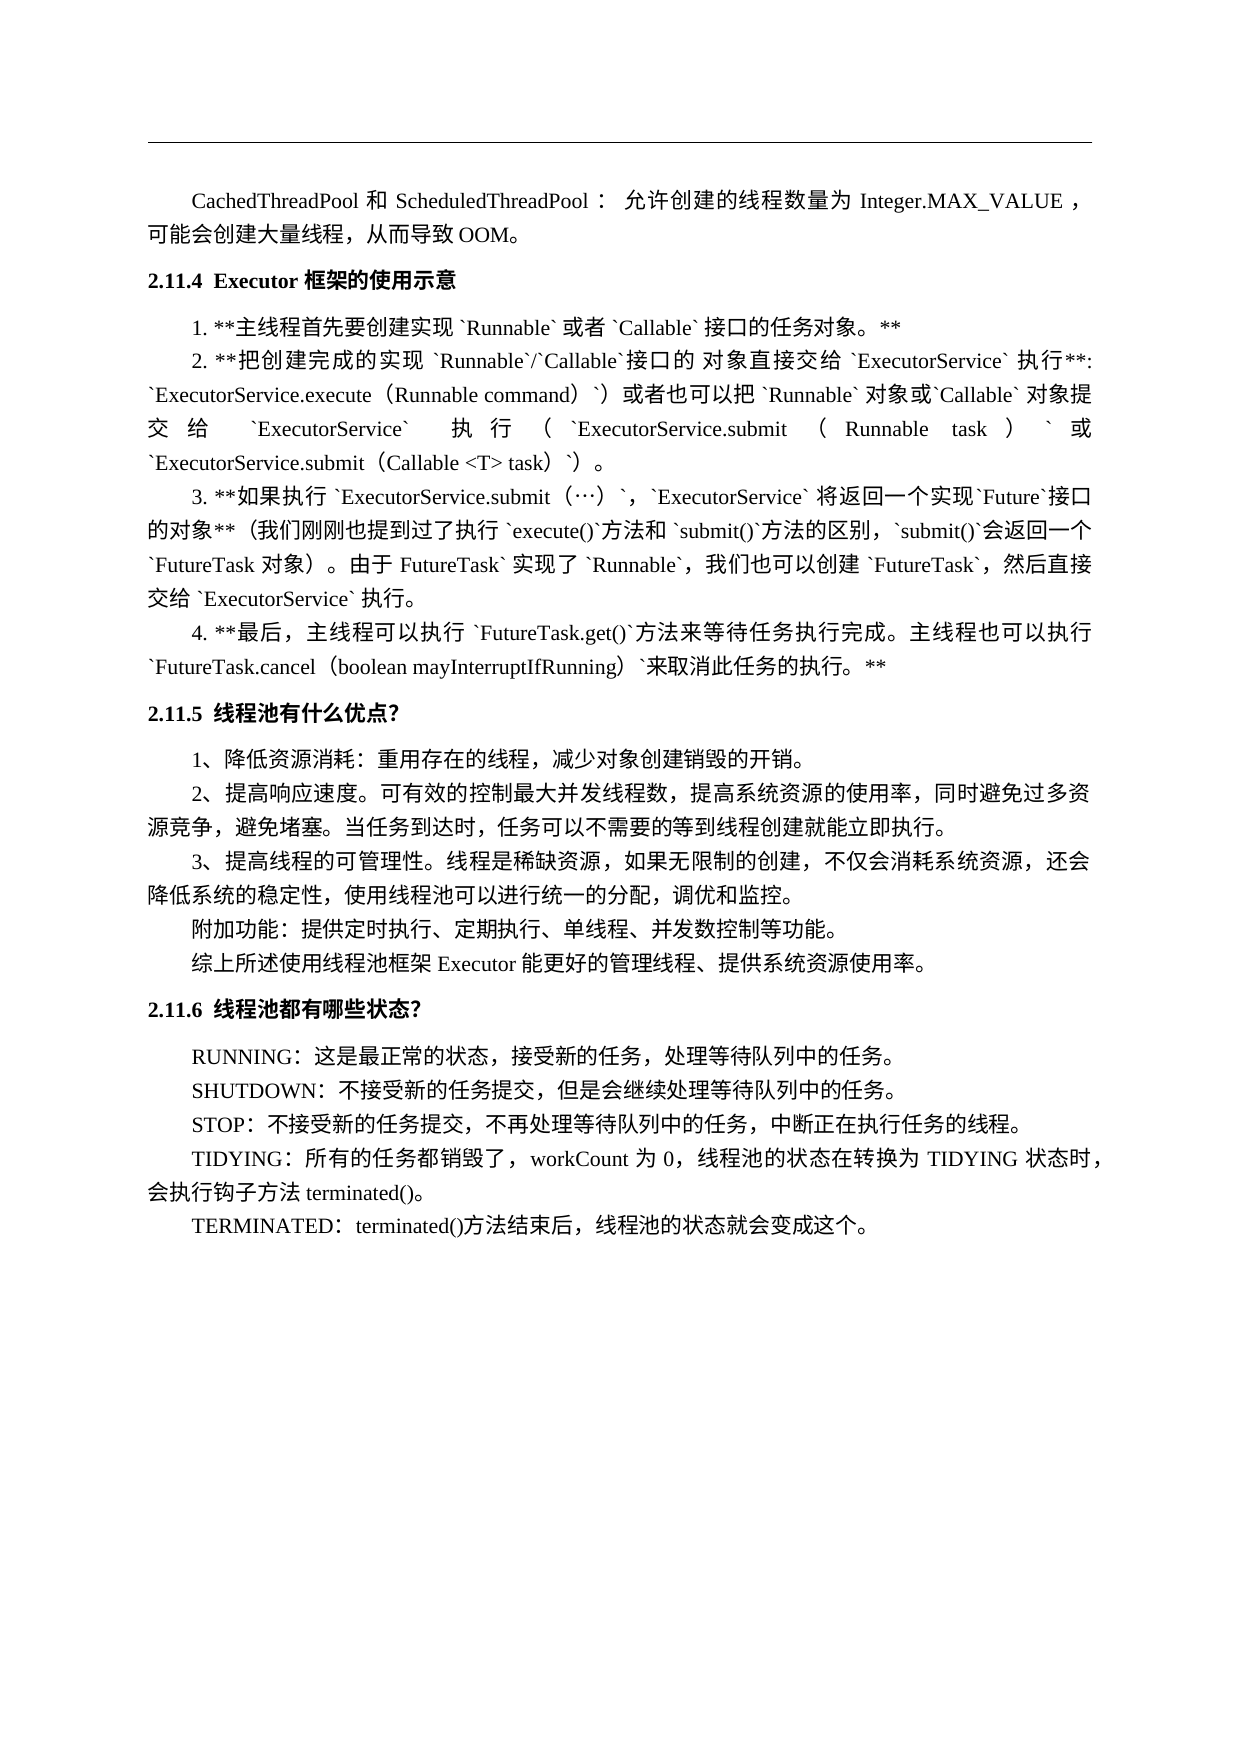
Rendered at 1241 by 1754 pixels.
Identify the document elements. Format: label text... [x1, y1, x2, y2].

text CachedThreadPool 和 ScheduledThreadPool ： 允许创建的线程数量为 Integer.MAX_VALUE ，可能会创建大量线程，从而导致OOM。 [148, 182, 1092, 249]
text 2、提高响应速度。可有效的控制最大并发线程数，提高系统资源的使用率，同时避免过多资源竞争，避免堵塞。当任务到达时，任务可以不需要的等到线程创建就能立即执行。 [148, 775, 1092, 843]
text RUNNING：这是最正常的状态，接受新的任务，处理等待队列中的任务。 [148, 1038, 1092, 1072]
subtitle Executor 框架的使用示意 [148, 262, 1092, 296]
text 1、降低资源消耗：重用存在的线程，减少对象创建销毁的开销。 [148, 741, 1092, 775]
subtitle 线程池有什么优点？ [148, 694, 1092, 728]
text TIDYING：所有的任务都销毁了，workCount 为 0，线程池的状态在转换为 TIDYING 状态时，会执行钩子方法 terminated()。 [148, 1139, 1092, 1207]
text 2. **把创建完成的实现 `Runnable`/`Callable`接口的 对象直接交给 `ExecutorService` 执行**: `ExecutorService.execute（Runnable command）`）或者也可以把 `Runnable` 对象或`Callable` 对象提交给 `ExecutorService` 执行（`ExecutorService.submit（Runnable task）`或 `ExecutorService.submit（Callable <T> task）`）。 [148, 342, 1092, 478]
text 综上所述使用线程池框架 Executor 能更好的管理线程、提供系统资源使用率。 [148, 945, 1092, 979]
text 3. **如果执行 `ExecutorService.submit（…）`，`ExecutorService` 将返回一个实现`Future`接口的对象**（我们刚刚也提到过了执行 `execute()`方法和 `submit()`方法的区别，`submit()`会返回一个 `FutureTask 对象）。由于 FutureTask` 实现了 `Runnable`，我们也可以创建 `FutureTask`，然后直接交给 `ExecutorService` 执行。 [148, 478, 1092, 614]
text TERMINATED：terminated()方法结束后，线程池的状态就会变成这个。 [148, 1207, 1092, 1241]
text 4. **最后，主线程可以执行 `FutureTask.get()`方法来等待任务执行完成。主线程也可以执行 `FutureTask.cancel（boolean mayInterruptIfRunning）`来取消此任务的执行。** [148, 614, 1092, 682]
subtitle 线程池都有哪些状态？ [148, 991, 1092, 1025]
text SHUTDOWN：不接受新的任务提交，但是会继续处理等待队列中的任务。 [148, 1072, 1092, 1106]
text STOP：不接受新的任务提交，不再处理等待队列中的任务，中断正在执行任务的线程。 [148, 1106, 1092, 1139]
text 1. **主线程首先要创建实现 `Runnable` 或者 `Callable` 接口的任务对象。** [148, 308, 1092, 342]
text 附加功能：提供定时执行、定期执行、单线程、并发数控制等功能。 [148, 911, 1092, 945]
text 3、提高线程的可管理性。线程是稀缺资源，如果无限制的创建，不仅会消耗系统资源，还会降低系统的稳定性，使用线程池可以进行统一的分配，调优和监控。 [148, 843, 1092, 911]
